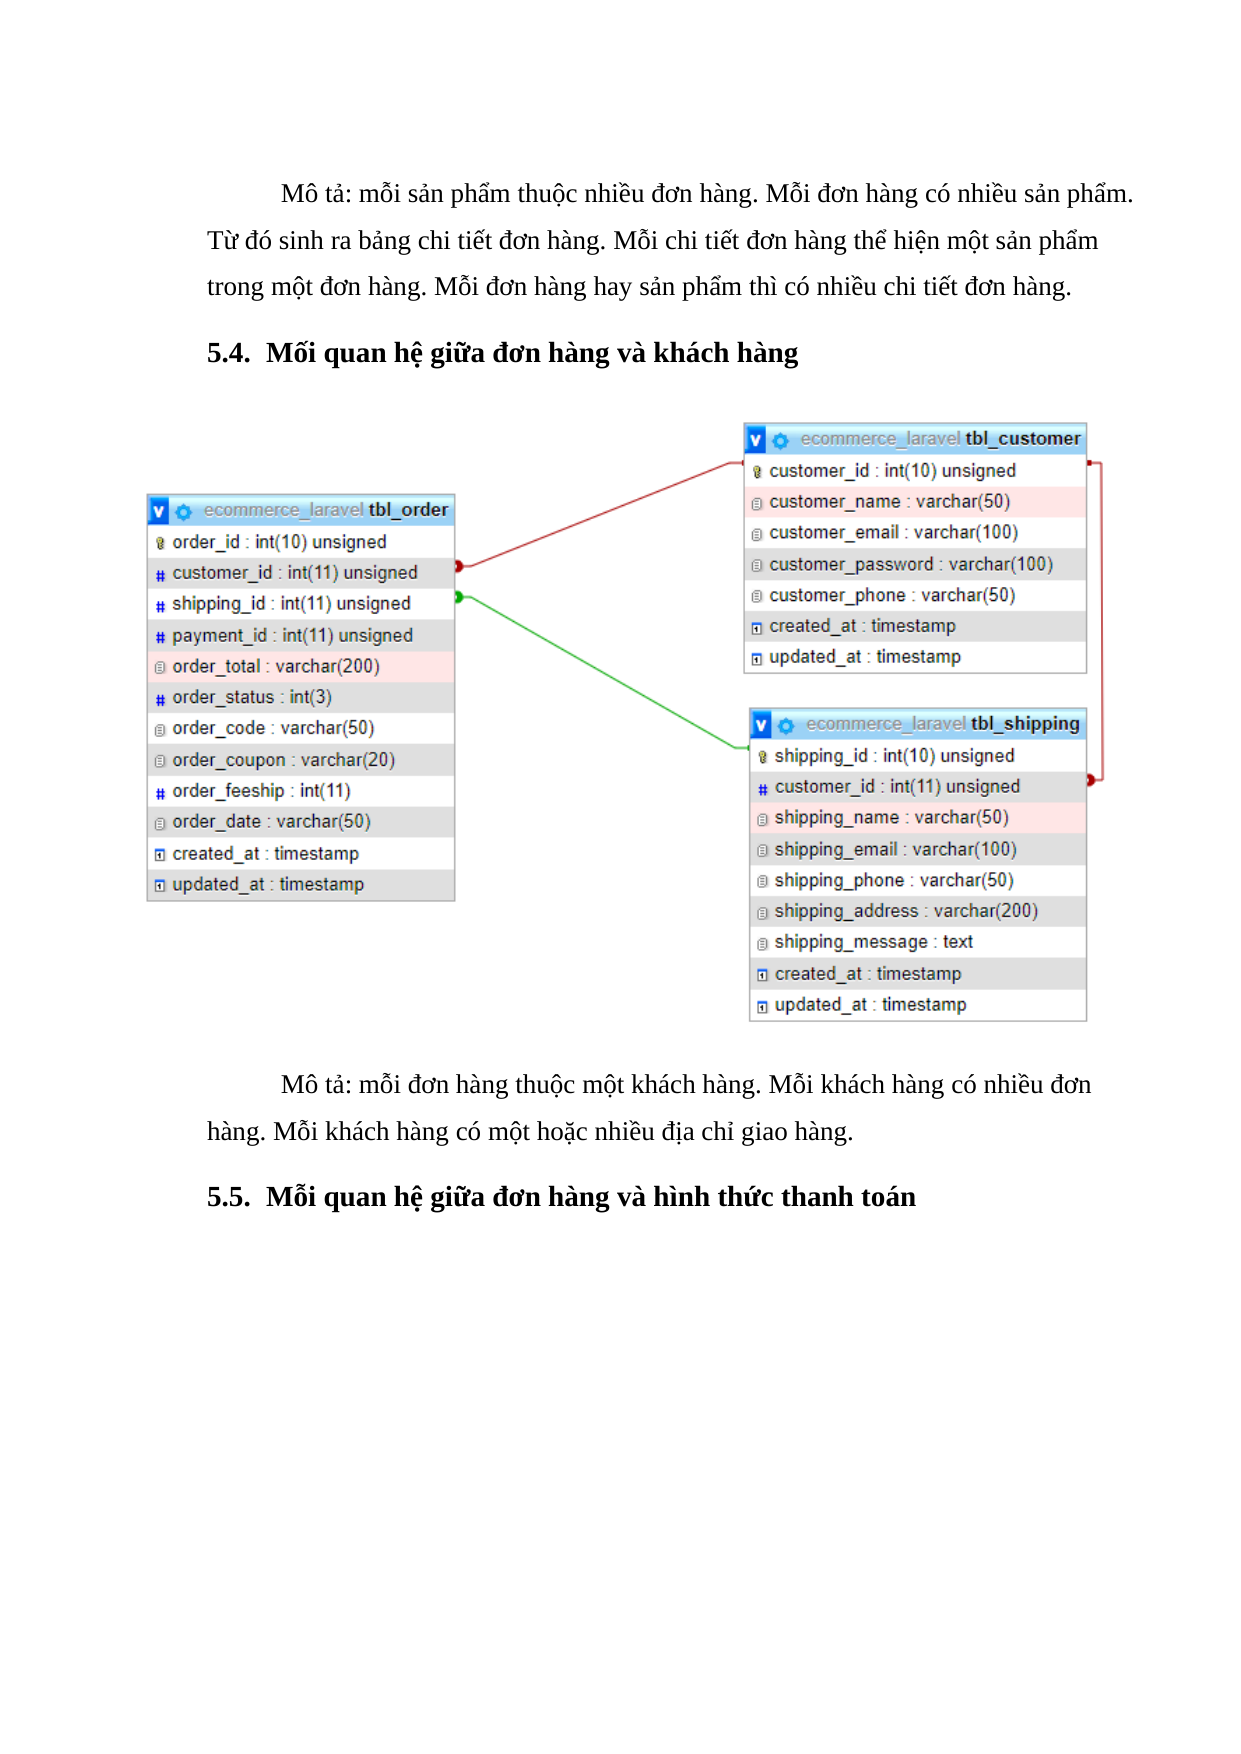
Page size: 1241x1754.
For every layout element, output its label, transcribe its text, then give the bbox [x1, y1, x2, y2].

list Mối quan hệ giữa đơn hàng và khách hàng [207, 335, 1144, 369]
picture [88, 403, 1148, 1036]
text Mô tả: mỗi sản phẩm thuộc nhiều đơn hàng. Mỗi đơn hàng có nhiều sản phẩm. Từ đó sinh ra bảng chi tiết đơn hàng. Mỗi chi tiết đơn hàng thể hiện một sản phẩm trong một đơn hàng. Mỗi đơn hàng hay sản phẩm thì có nhiều chi tiết đơn hàng. [207, 177, 1144, 302]
list Mỗi quan hệ giữa đơn hàng và hình thức thanh toán [207, 1179, 1144, 1213]
text Mô tả: mỗi đơn hàng thuộc một khách hàng. Mỗi khách hàng có nhiều đơn hàng. Mỗi khách hàng có một hoặc nhiều địa chỉ giao hàng. [207, 1068, 1144, 1146]
